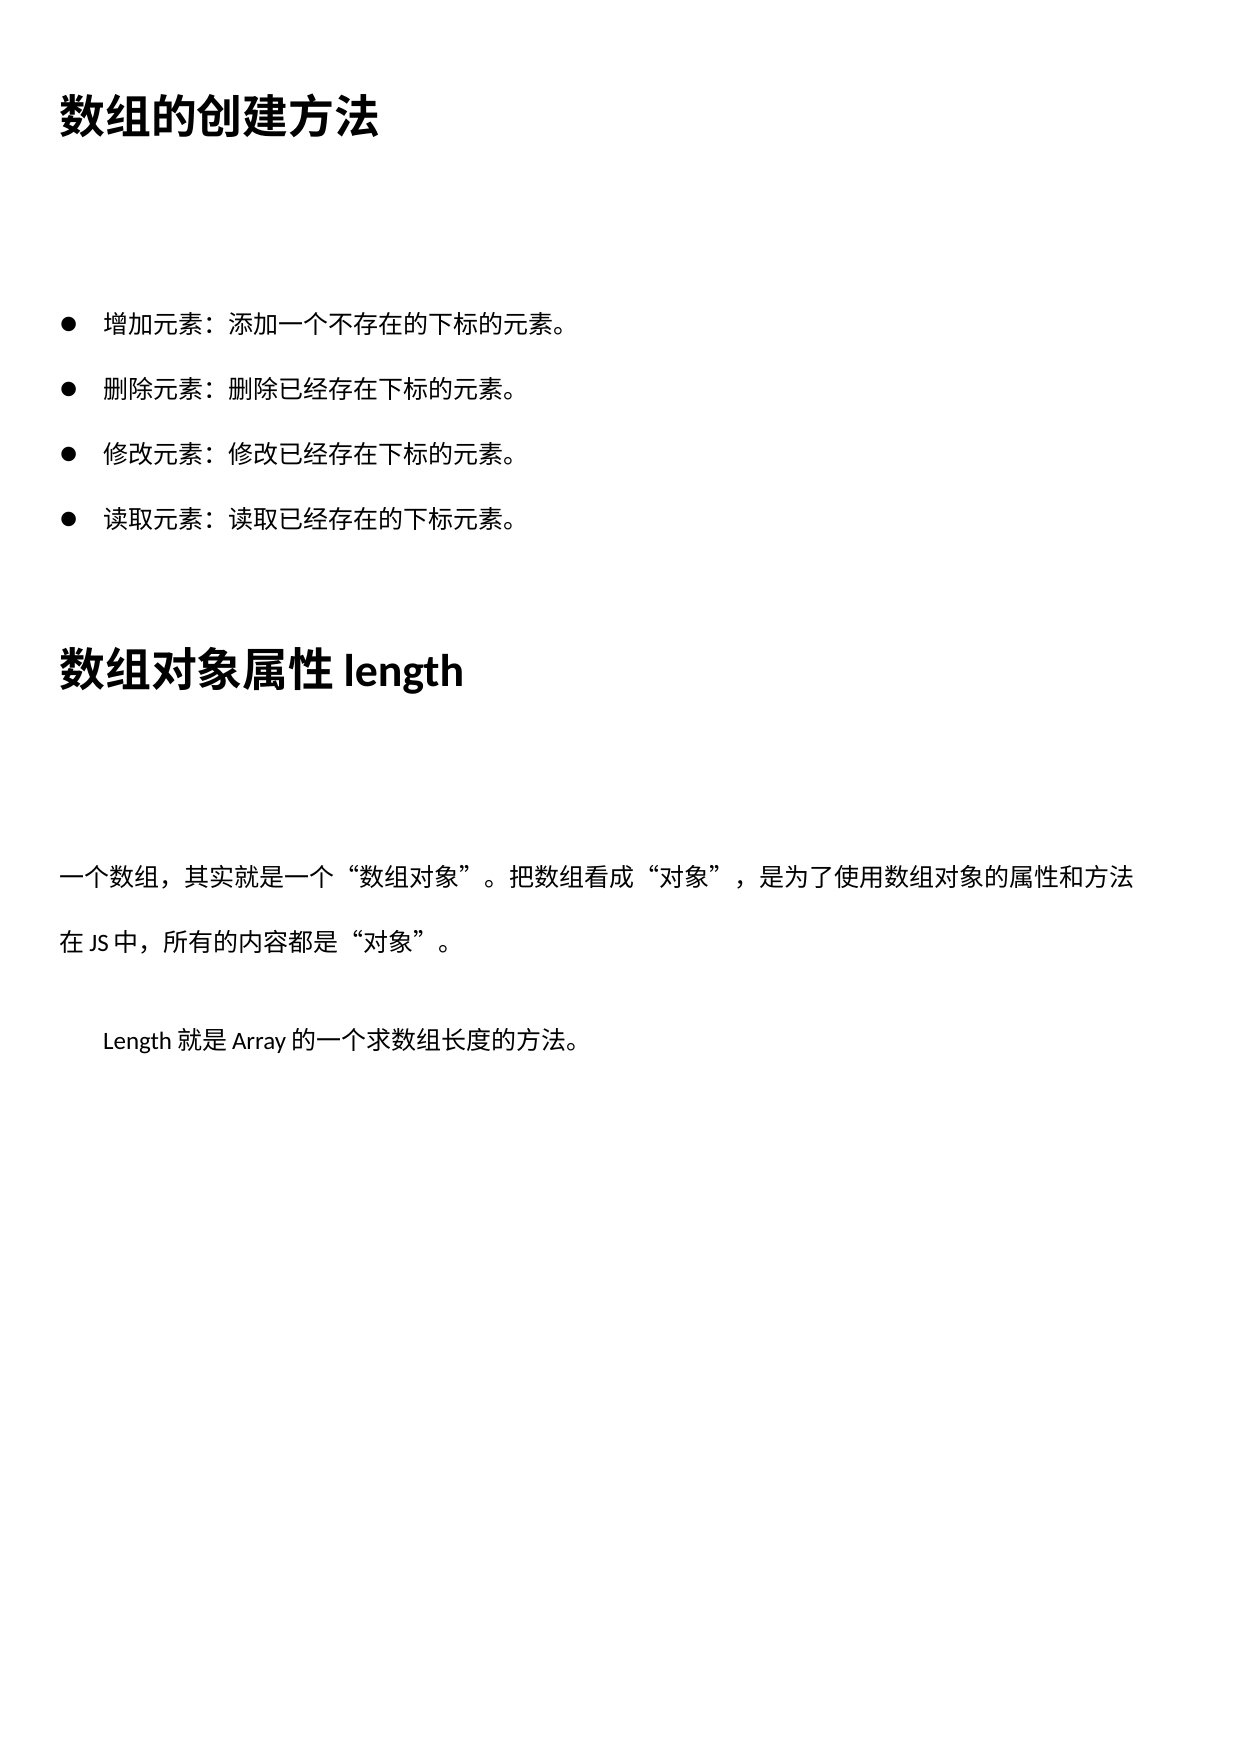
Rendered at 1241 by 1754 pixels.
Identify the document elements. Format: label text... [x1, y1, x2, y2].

subtitle 数组的创建方法 [59, 64, 1181, 162]
list 删除元素：删除已经存在下标的元素。 [59, 355, 1181, 420]
subtitle 数组对象属性length [59, 618, 1181, 715]
text Length就是Array的一个求数组长度的方法。 [59, 1006, 1181, 1071]
text 一个数组，其实就是一个“数组对象”。把数组看成“对象”，是为了使用数组对象的属性和方法 [59, 843, 1181, 908]
list 修改元素：修改已经存在下标的元素。 [59, 420, 1181, 485]
list 增加元素：添加一个不存在的下标的元素。 [59, 290, 1181, 355]
text 在JS中，所有的内容都是“对象”。 [59, 908, 1181, 973]
list 读取元素：读取已经存在的下标元素。 [59, 485, 1181, 550]
